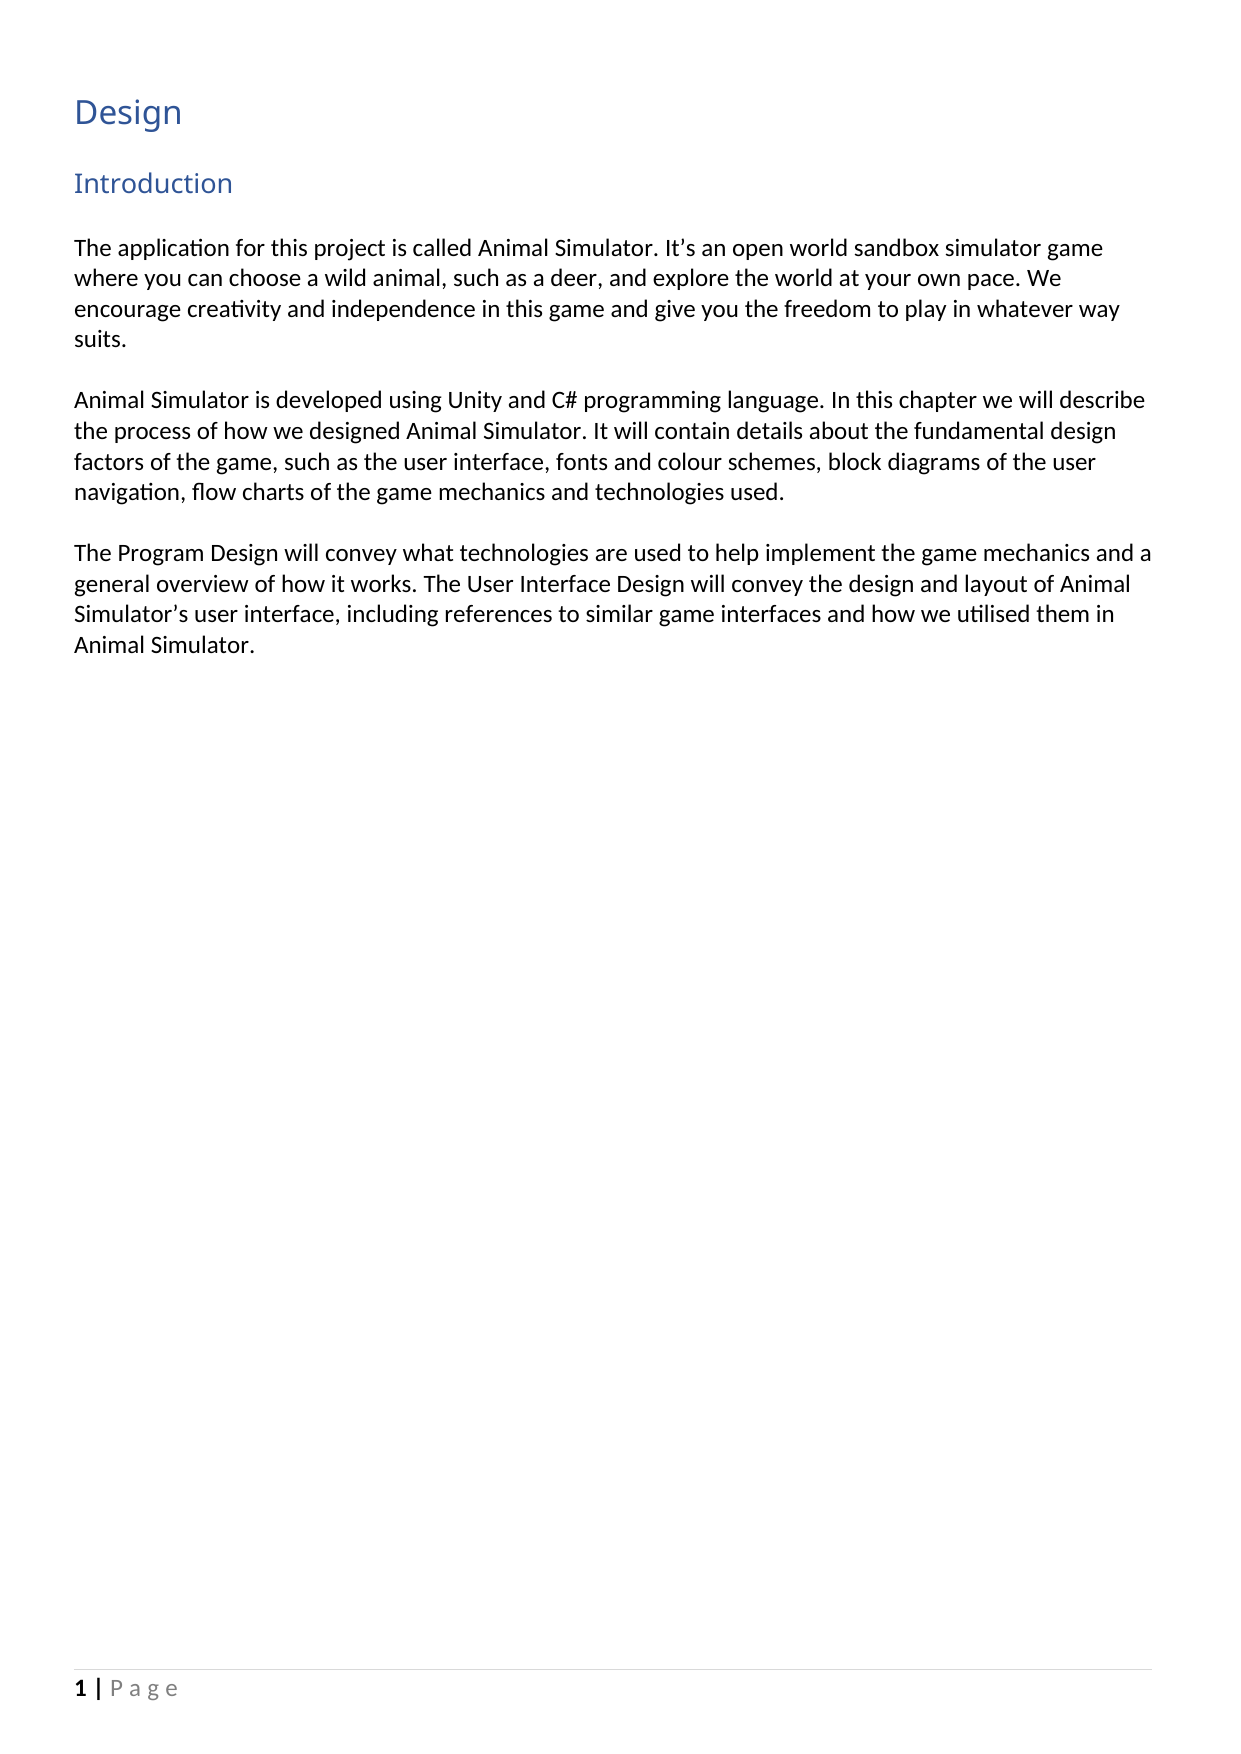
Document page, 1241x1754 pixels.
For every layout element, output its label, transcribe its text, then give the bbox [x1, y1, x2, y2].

text The application for this project is called Animal Simulator. It’s an open world sandbox simulator game where you can choose a wild animal, such as a deer, and explore the world at your own pace. We encourage creativity and independence in this game and give you the freedom to play in whatever way suits. [74, 232, 1152, 354]
text Introduction [74, 164, 1152, 201]
text The Program Design will convey what technologies are used to help implement the game mechanics and a general overview of how it works. The User Interface Design will convey the design and layout of Animal Simulator’s user interface, including references to similar game interfaces and how we utilised them in Animal Simulator. [74, 537, 1152, 659]
text Design [74, 89, 1152, 134]
text Animal Simulator is developed using Unity and C# programming language. In this chapter we will describe the process of how we designed Animal Simulator. It will contain details about the fundamental design factors of the game, such as the user interface, fonts and colour schemes, block diagrams of the user navigation, flow charts of the game mechanics and technologies used. [74, 384, 1152, 507]
